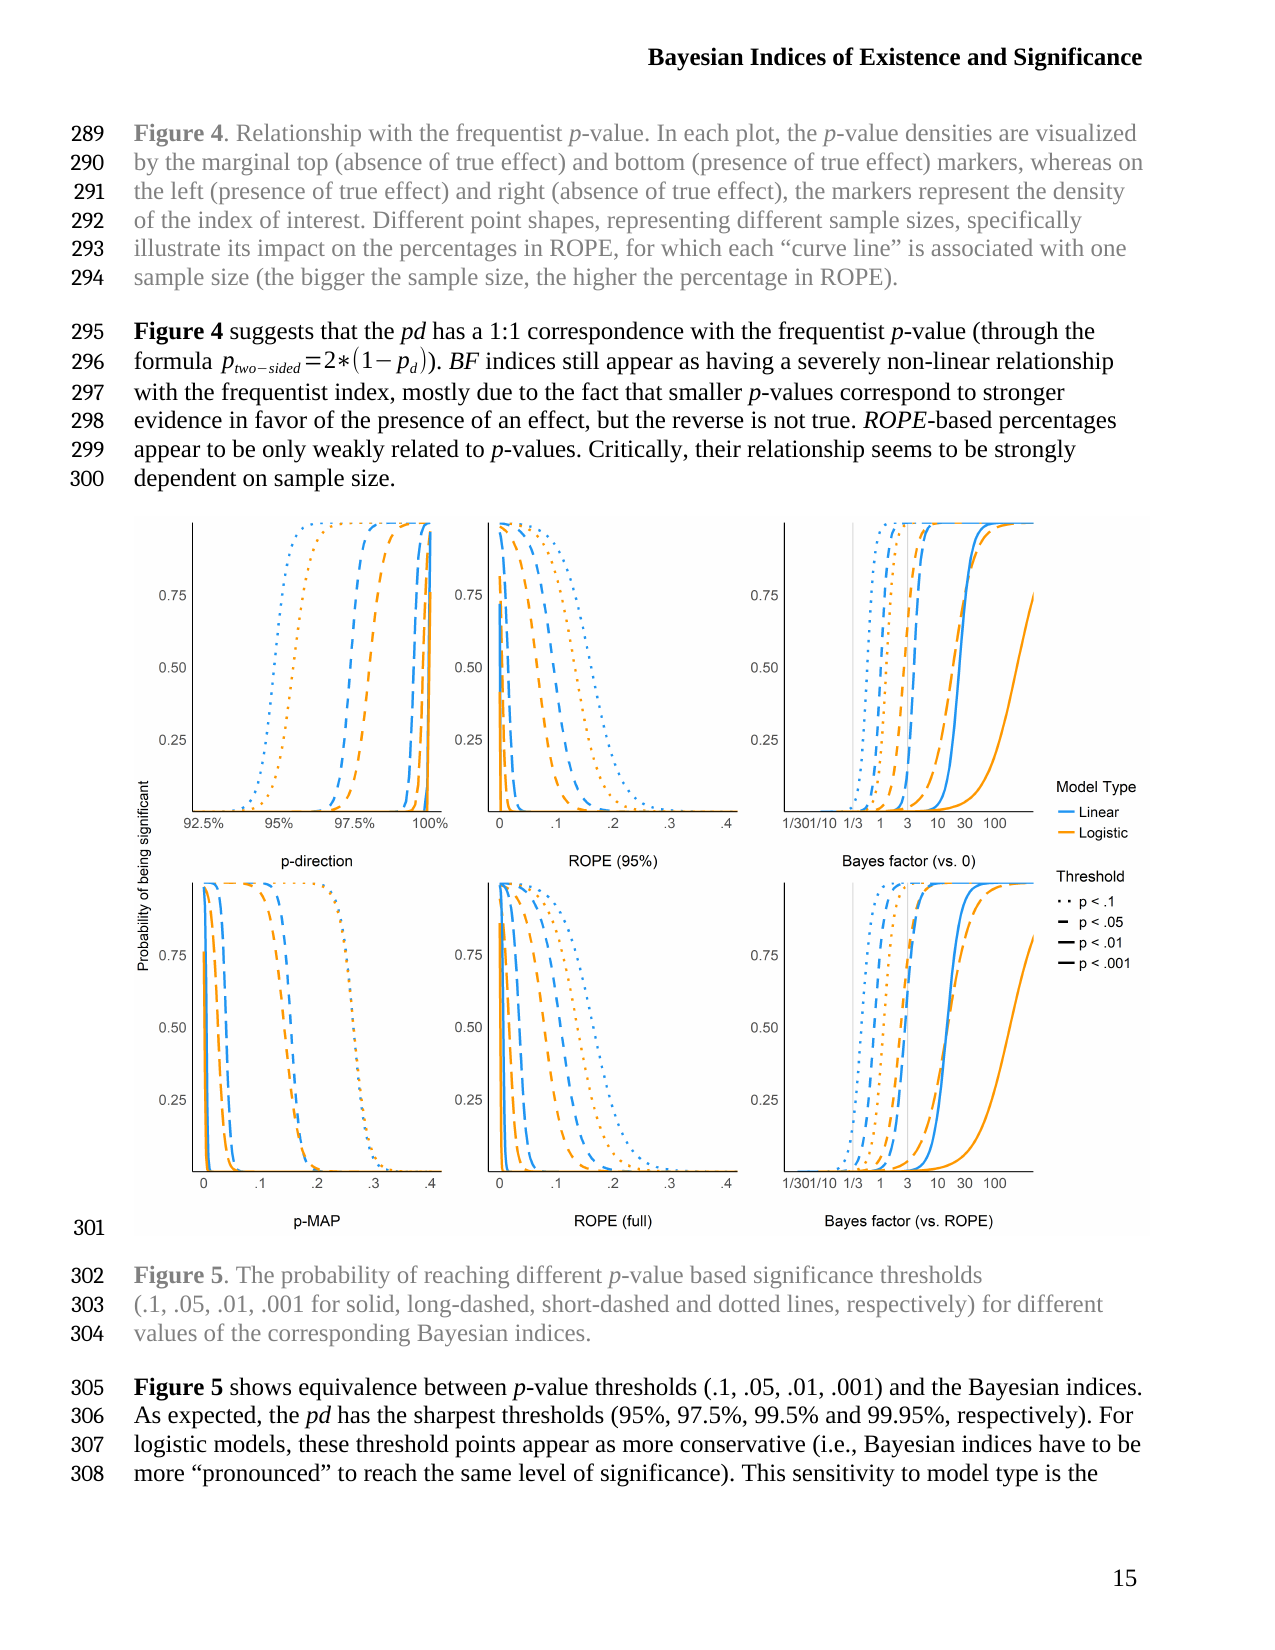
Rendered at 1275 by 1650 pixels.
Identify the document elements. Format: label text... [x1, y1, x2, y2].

text Figure 4 suggests that the pd has a 1:1 correspondence with the frequentist p-value (through the formula ). BF indices still appear as having a severely non-linear relationship with the frequentist index, mostly due to the fact that smaller p-values correspond to stronger evidence in favor of the presence of an effect, but the reverse is not true. ROPE-based percentages appear to be only weakly related to p-values. Critically, their relationship seems to be strongly dependent on sample size. [133, 316, 1152, 492]
text Figure 5. The probability of reaching different p-value based significance thresholds (.1, .05, .01, .001 for solid, long-dashed, short-dashed and dotted lines, respectively) for different values of the corresponding Bayesian indices. [133, 1261, 1152, 1347]
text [133, 1372, 1152, 1487]
picture [133, 516, 1151, 1236]
text Figure 4. Relationship with the frequentist p-value. In each plot, the p-value densities are visualized by the marginal top (absence of true effect) and bottom (presence of true effect) markers, whereas on the left (presence of true effect) and right (absence of true effect), the markers represent the density of the index of interest. Different point shapes, representing different sample sizes, specifically illustrate its impact on the percentages in ROPE, for which each “curve line” is associated with one sample size (the bigger the sample size, the higher the percentage in ROPE). [133, 118, 1152, 291]
